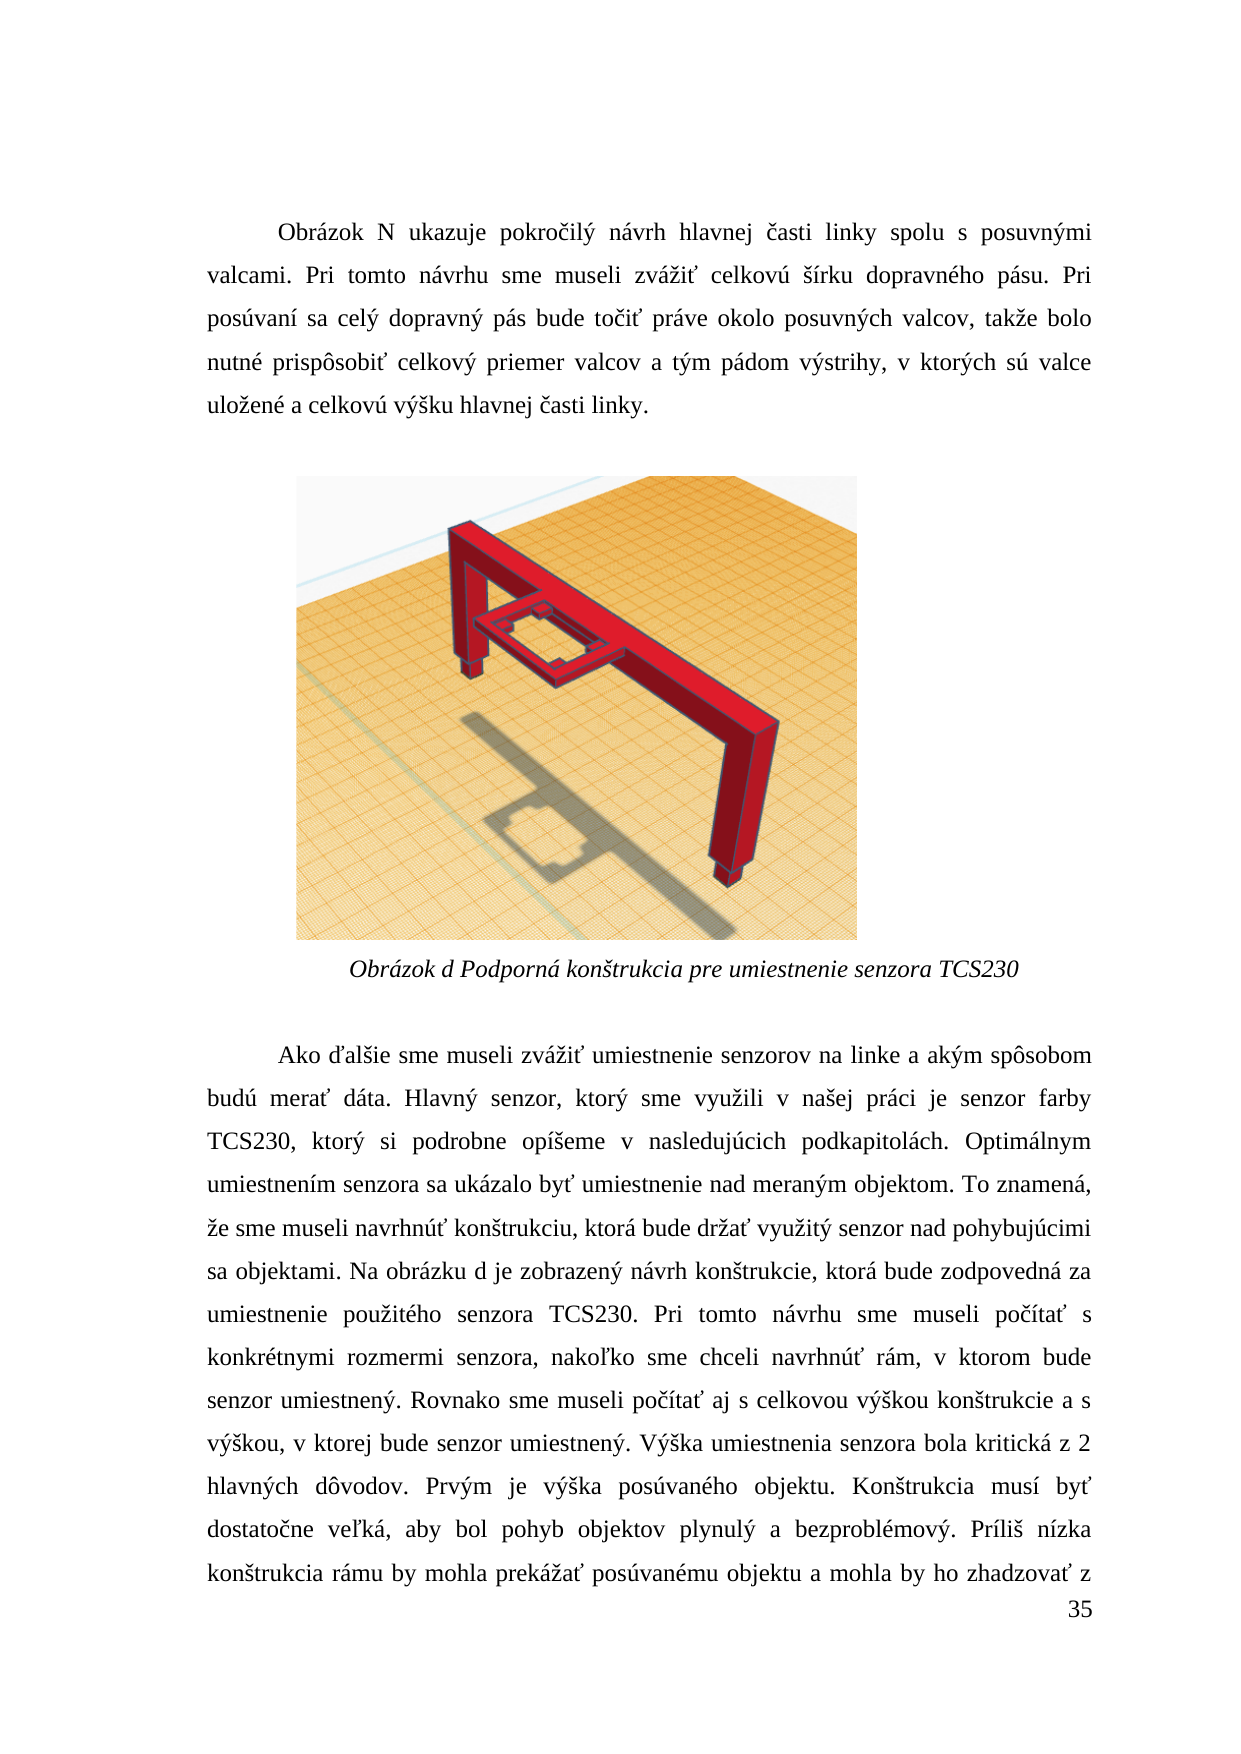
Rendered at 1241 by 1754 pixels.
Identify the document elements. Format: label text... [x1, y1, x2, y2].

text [207, 1040, 1092, 1586]
text Obrázok d Podporná konštrukcia pre umiestnenie senzora TCS230 [207, 954, 1092, 983]
text Obrázok N ukazuje pokročilý návrh hlavnej časti linky spolu s posuvnými valcami. Pri tomto návrhu sme museli zvážiť celkovú šírku dopravného pásu. Pri posúvaní sa celý dopravný pás bude točiť práve okolo posuvných valcov, takže bolo nutné prispôsobiť celkový priemer valcov a tým pádom výstrihy, v ktorých sú valce uložené a celkovú výšku hlavnej časti linky. [207, 217, 1092, 418]
